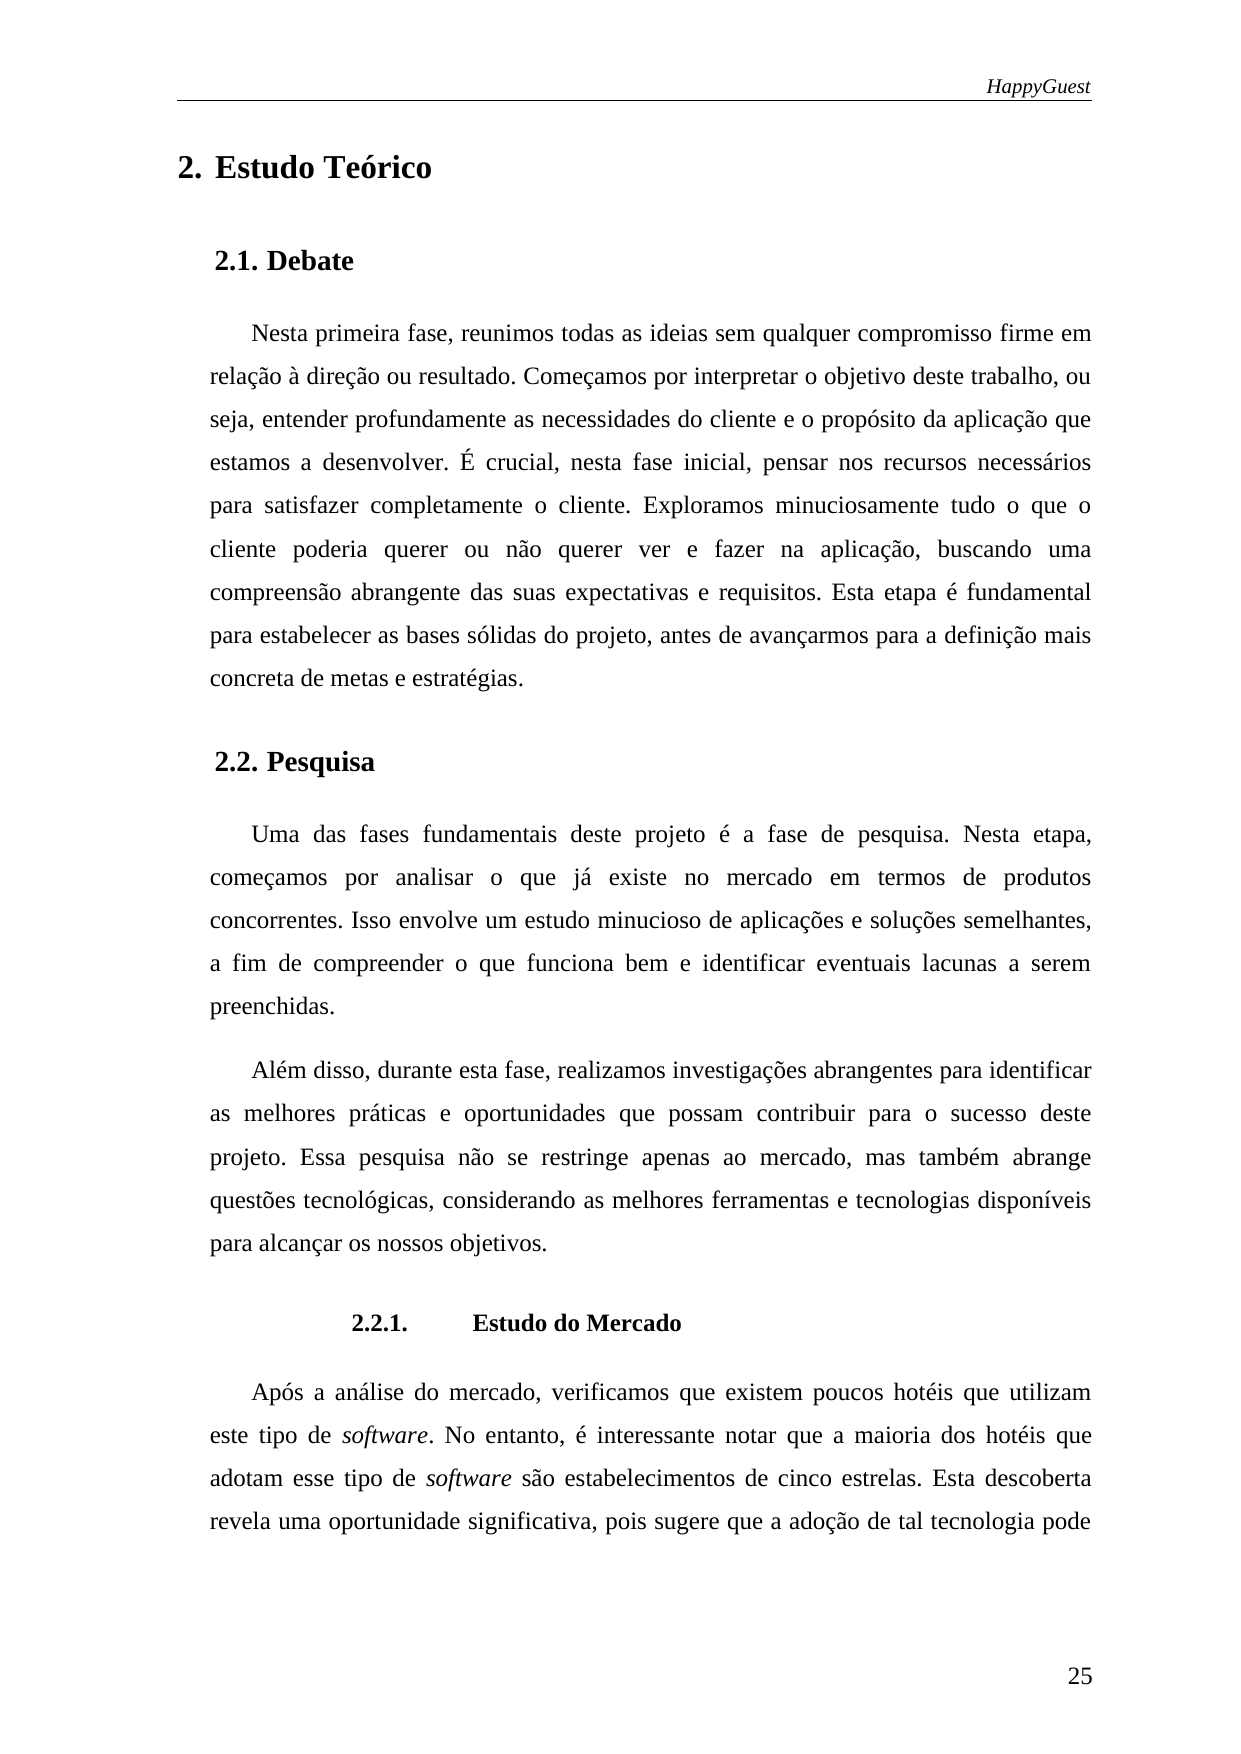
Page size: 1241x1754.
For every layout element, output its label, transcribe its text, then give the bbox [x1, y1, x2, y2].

text Nesta primeira fase, reunimos todas as ideias sem qualquer compromisso firme em relação à direção ou resultado. Começamos por interpretar o objetivo deste trabalho, ou seja, entender profundamente as necessidades do cliente e o propósito da aplicação que estamos a desenvolver. É crucial, nesta fase inicial, pensar nos recursos necessários para satisfazer completamente o cliente. Exploramos minuciosamente tudo o que o cliente poderia querer ou não querer ver e fazer na aplicação, buscando uma compreensão abrangente das suas expectativas e requisitos. Esta etapa é fundamental para estabelecer as bases sólidas do projeto, antes de avançarmos para a definição mais concreta de metas e estratégias. [209, 318, 1092, 692]
text Uma das fases fundamentais deste projeto é a fase de pesquisa. Nesta etapa, começamos por analisar o que já existe no mercado em termos de produtos concorrentes. Isso envolve um estudo minucioso de aplicações e soluções semelhantes, a fim de compreender o que funciona bem e identificar eventuais lacunas a serem preenchidas. [209, 819, 1092, 1020]
subtitle Debate [214, 243, 1092, 276]
subtitle Pesquisa [214, 744, 1092, 777]
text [209, 1377, 1092, 1535]
text Além disso, durante esta fase, realizamos investigações abrangentes para identificar as melhores práticas e oportunidades que possam contribuir para o sucesso deste projeto. Essa pesquisa não se restringe apenas ao mercado, mas também abrange questões tecnológicas, considerando as melhores ferramentas e tecnologias disponíveis para alcançar os nossos objetivos. [209, 1055, 1092, 1257]
subtitle Estudo Teórico [177, 148, 1092, 186]
subtitle Estudo do Mercado [310, 1308, 1092, 1337]
